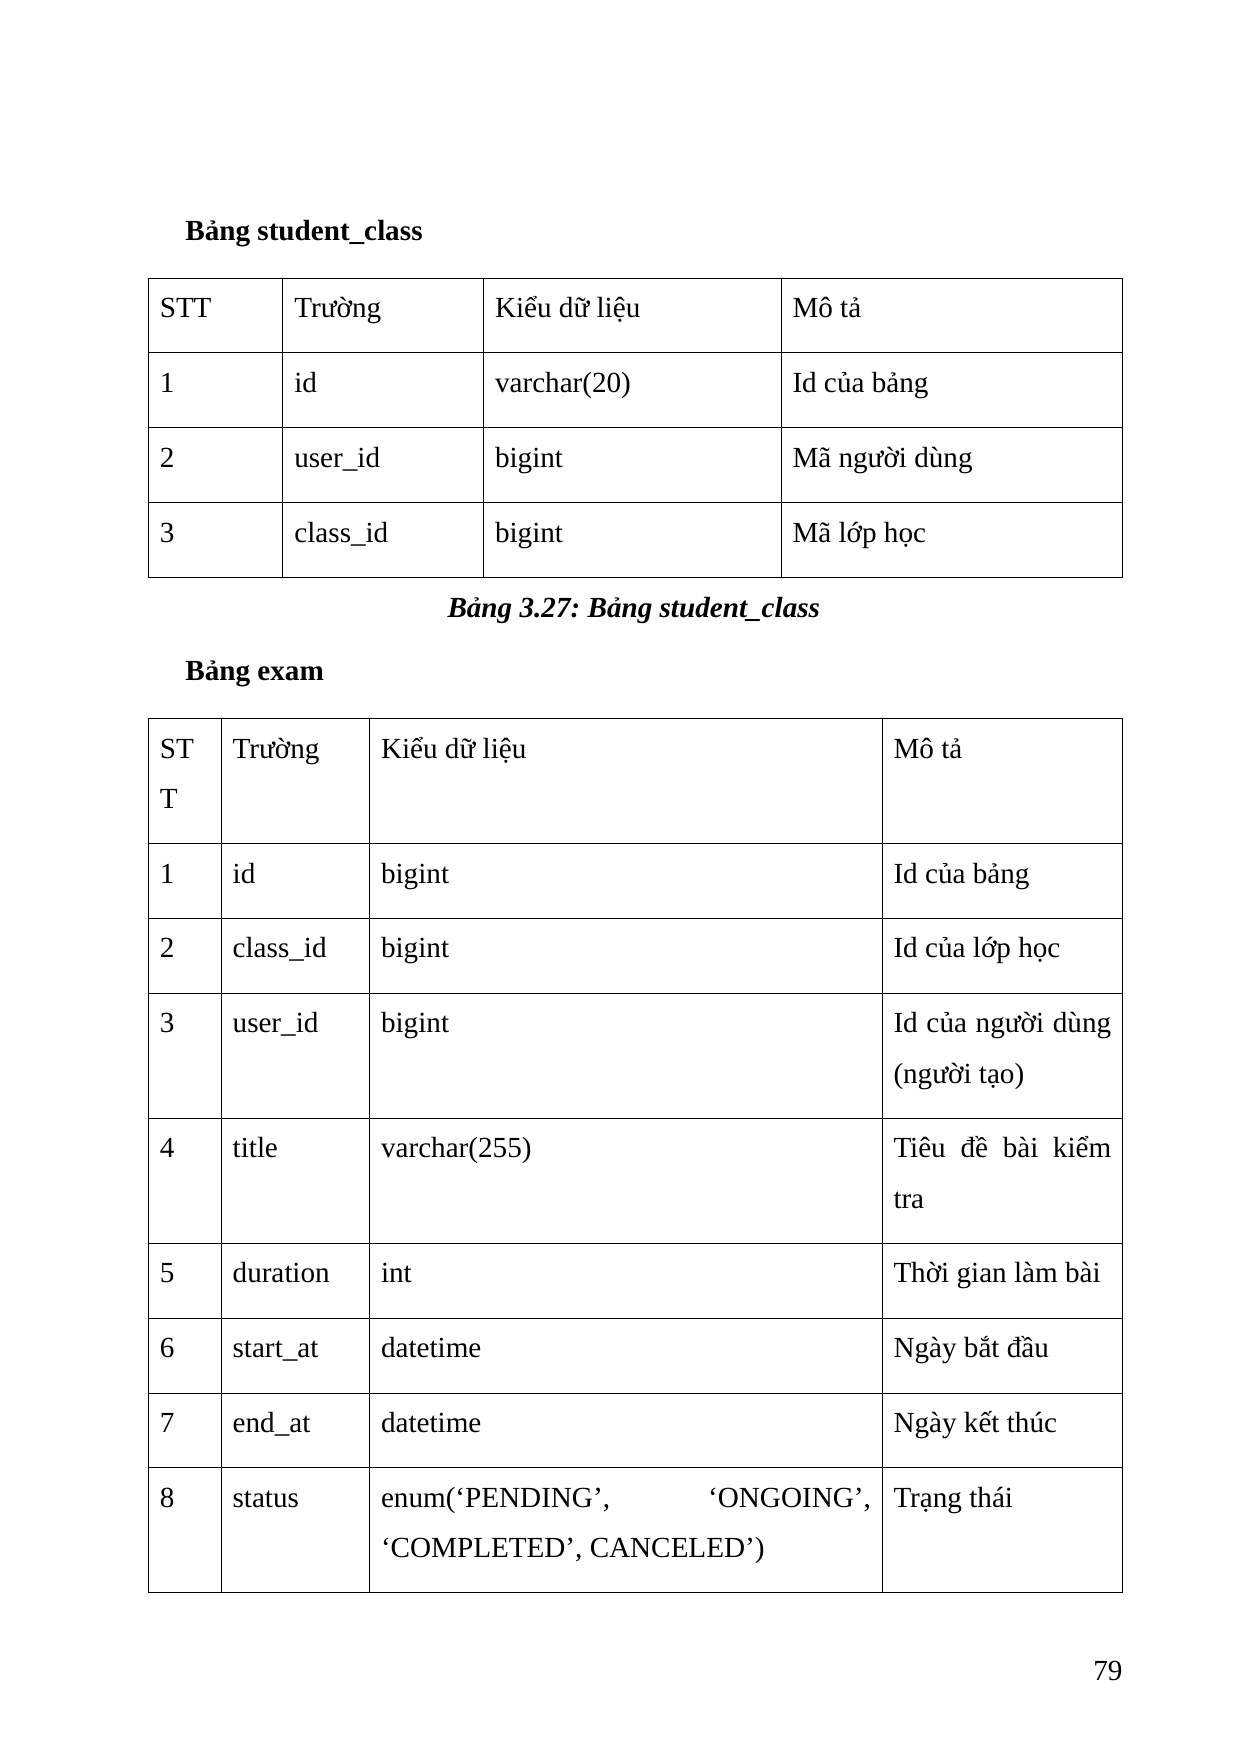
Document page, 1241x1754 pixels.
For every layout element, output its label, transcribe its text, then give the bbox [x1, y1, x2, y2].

table_cell user_id [222, 994, 369, 1118]
table_cell status [222, 1468, 369, 1592]
table_cell id [283, 353, 483, 427]
table_cell 7 [149, 1394, 221, 1467]
table_cell 8 [149, 1468, 221, 1592]
table_header Trường [283, 279, 483, 352]
table_cell bigint [484, 428, 781, 502]
table_cell end_at [222, 1394, 369, 1467]
table_header Kiểu dữ liệu [370, 719, 882, 843]
table_cell Ngày bắt đầu [883, 1319, 1122, 1392]
table_cell varchar(255) [370, 1119, 882, 1243]
table_header Mô tả [883, 719, 1122, 843]
table_cell bigint [370, 994, 882, 1118]
table_header Kiểu dữ liệu [484, 279, 781, 352]
table_cell Thời gian làm bài [883, 1244, 1122, 1318]
text Bảng student_class [185, 213, 1122, 246]
table_cell title [222, 1119, 369, 1243]
table_cell start_at [222, 1319, 369, 1392]
table_header Mô tả [782, 279, 1122, 352]
table_cell 2 [149, 428, 282, 502]
table_header STT [149, 279, 282, 352]
table_header Trường [222, 719, 369, 843]
table_cell class_id [222, 919, 369, 993]
table_cell Trạng thái [883, 1468, 1122, 1592]
table_cell datetime [370, 1319, 882, 1392]
table_cell Tiêu đề bài kiểm tra [883, 1119, 1122, 1243]
table_cell Id của lớp học [883, 919, 1122, 993]
table_cell bigint [370, 919, 882, 993]
table_cell Id của bảng [883, 844, 1122, 918]
table_cell Ngày kết thúc [883, 1394, 1122, 1467]
text Bảng exam [185, 653, 1122, 687]
table_cell enum(‘PENDING’, ‘ONGOING’, ‘COMPLETED’, CANCELED’) [370, 1468, 882, 1592]
table_cell 3 [149, 503, 282, 577]
table_cell Id của người dùng (người tạo) [883, 994, 1122, 1118]
table_header STT [149, 719, 221, 843]
table_cell 1 [149, 353, 282, 427]
table_cell 6 [149, 1319, 221, 1392]
table_cell 2 [149, 919, 221, 993]
table_cell 4 [149, 1119, 221, 1243]
table_cell datetime [370, 1394, 882, 1467]
table_cell id [222, 844, 369, 918]
table_cell bigint [370, 844, 882, 918]
table_cell int [370, 1244, 882, 1318]
table_cell class_id [283, 503, 483, 577]
table_cell bigint [484, 503, 781, 577]
table_cell Mã lớp học [782, 503, 1122, 577]
table_cell Id của bảng [782, 353, 1122, 427]
table_cell duration [222, 1244, 369, 1318]
table_cell Mã người dùng [782, 428, 1122, 502]
table_cell user_id [283, 428, 483, 502]
table_cell 1 [149, 844, 221, 918]
table_cell 5 [149, 1244, 221, 1318]
table_cell varchar(20) [484, 353, 781, 427]
table_cell 3 [149, 994, 221, 1118]
